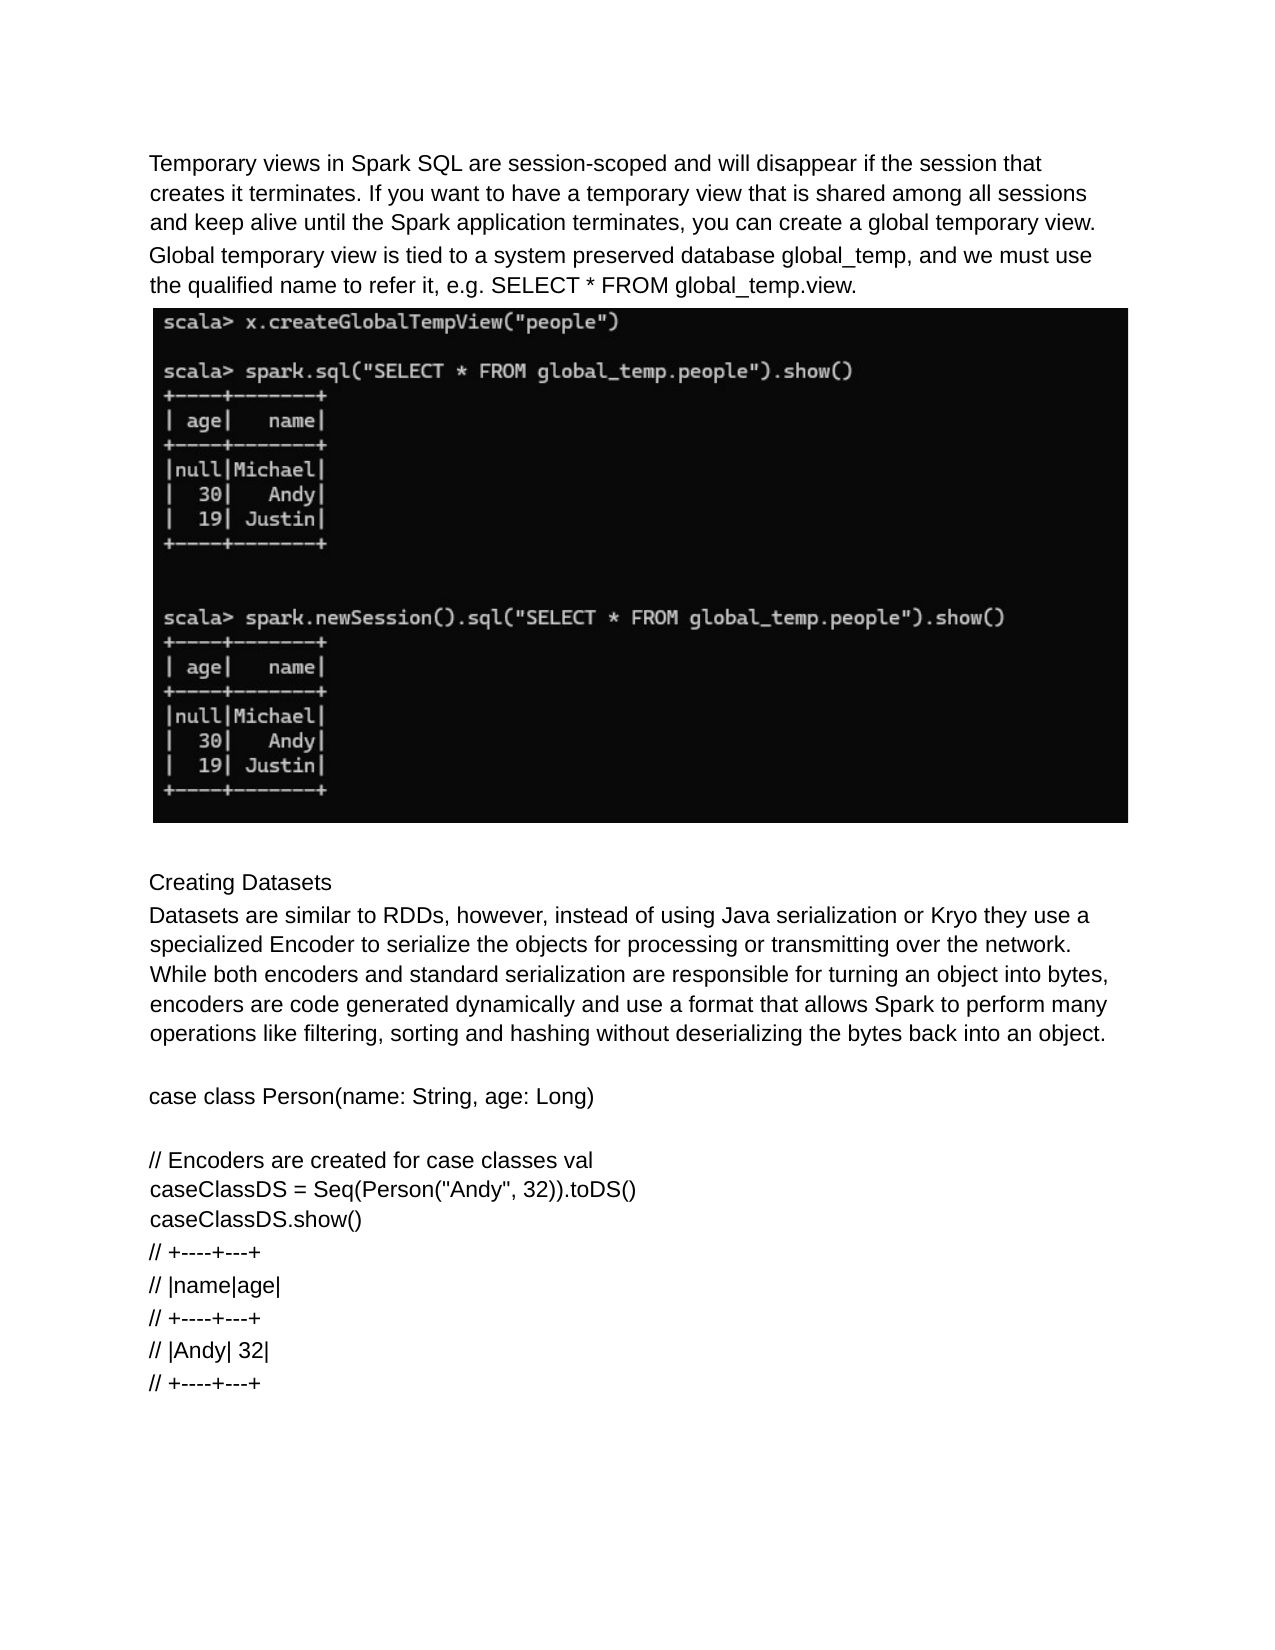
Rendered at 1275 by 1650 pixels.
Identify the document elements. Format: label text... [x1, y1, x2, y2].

text // +----+---+ [148, 1304, 1122, 1331]
text Creating Datasets [148, 869, 1122, 895]
text // |Andy| 32| [148, 1337, 1122, 1364]
text // Encoders are created for case classes val caseClassDS = Seq(Person("Andy", 32)).toDS() caseClassDS.show() [148, 1147, 672, 1232]
text // |name|age| [148, 1272, 1122, 1298]
text // +----+---+ [148, 1370, 1122, 1396]
text Global temporary view is tied to a system preserved database global_temp, and we must use the qualified name to refer it, e.g. SELECT * FROM global_temp.view. [148, 242, 1122, 298]
text Temporary views in Spark SQL are session-scoped and will disappear if the session that creates it terminates. If you want to have a temporary view that is shared among all sessions and keep alive until the Spark application terminates, you can create a global temporary view. [148, 150, 1122, 236]
text case class Person(name: String, age: Long) [148, 1083, 1122, 1109]
text // +----+---+ [148, 1239, 1122, 1265]
text Datasets are similar to RDDs, however, instead of using Java serialization or Kryo they use a specialized Encoder to serialize the objects for processing or transmitting over the network. While both encoders and standard serialization are responsible for turning an object into bytes, encoders are code generated dynamically and use a format that allows Spark to perform many operations like filtering, sorting and hashing without deserializing the bytes back into an object. [148, 902, 1122, 1047]
picture [153, 308, 1129, 823]
